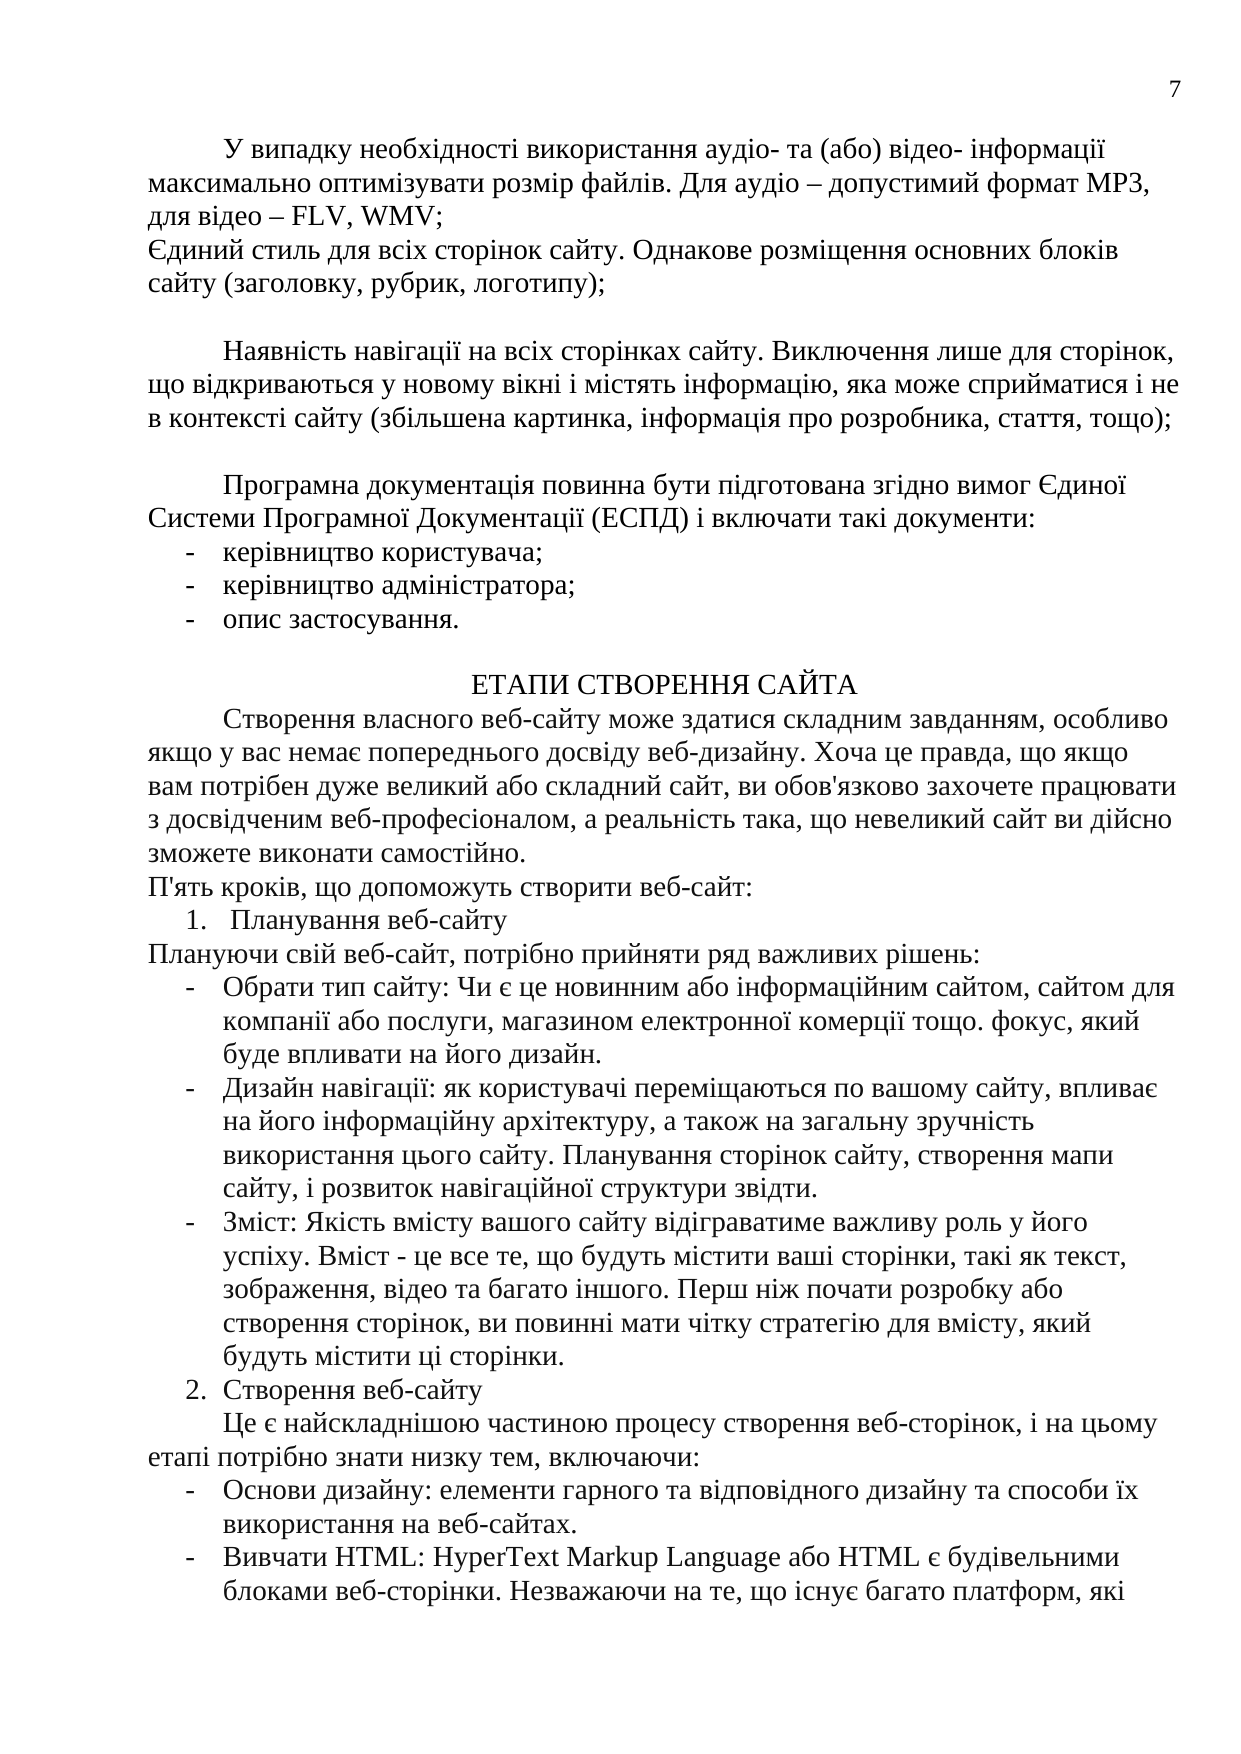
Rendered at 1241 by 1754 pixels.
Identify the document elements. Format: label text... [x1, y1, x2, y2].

text У випадку необхідності використання аудіо- та (або) відео- інформації максимально оптимізувати розмір файлів. Для аудіо – допустимий формат MP3, для відео – FLV, WMV; [148, 131, 1181, 232]
text Створення власного веб-сайту може здатися складним завданням, особливо якщо у вас немає попереднього досвіду веб-дизайну. Хоча це правда, що якщо вам потрібен дуже великий або складний сайт, ви обов'язково захочете працювати з досвідченим веб-професіоналом, а реальність така, що невеликий сайт ви дійсно зможете виконати самостійно. [148, 701, 1181, 869]
text Програмна документація повинна бути підготована згідно вимог Єдиної Системи Програмної Документації (ЕСПД) і включати такі документи: [148, 467, 1181, 534]
list керівництво користувача; [185, 534, 1181, 567]
list опис застосування. [185, 601, 1181, 634]
list керівництво адміністратора; [185, 567, 1181, 601]
list Планування веб-сайту [185, 902, 1181, 936]
list Створення веб-сайту [185, 1372, 1181, 1405]
text Плануючи свій веб-сайт, потрібно прийняти ряд важливих рішень: [148, 936, 1181, 969]
list Обрати тип сайту: Чи є це новинним або інформаційним сайтом, сайтом для компанії або послуги, магазином електронної комерції тощо. фокус, який буде впливати на його дизайн. [185, 969, 1181, 1070]
text Наявність навігації на всіх сторінках сайту. Виключення лише для сторінок, що відкриваються у новому вікні і містять інформацію, яка може сприйматися і не в контексті сайту (збільшена картинка, інформація про розробника, стаття, тощо); [148, 333, 1181, 433]
list Дизайн навігації: як користувачі переміщаються по вашому сайту, впливає на його інформаційну архітектуру, а також на загальну зручність використання цього сайту. Планування сторінок сайту, створення мапи сайту, і розвиток навігаційної структури звідти. [185, 1070, 1181, 1204]
list Зміст: Якість вмісту вашого сайту відіграватиме важливу роль у його успіху. Вміст - це все те, що будуть містити ваші сторінки, такі як текст, зображення, відео та багато іншого. Перш ніж почати розробку або створення сторінок, ви повинні мати чітку стратегію для вмісту, який будуть містити ці сторінки. [185, 1204, 1181, 1372]
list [185, 1539, 1181, 1607]
list Основи дизайну: елементи гарного та відповідного дизайну та способи їх використання на веб-сайтах. [185, 1472, 1181, 1539]
text Єдиний стиль для всіх сторінок сайту. Однакове розміщення основних блоків сайту (заголовку, рубрик, логотипу); [148, 232, 1181, 299]
subtitle ЕТАПИ СТВОРЕННЯ САЙТА [148, 667, 1181, 701]
text П'ять кроків, що допоможуть створити веб-сайт: [148, 869, 1181, 902]
text Це є найскладнішою частиною процесу створення веб-сторінок, і на цьому етапі потрібно знати низку тем, включаючи: [148, 1405, 1181, 1472]
